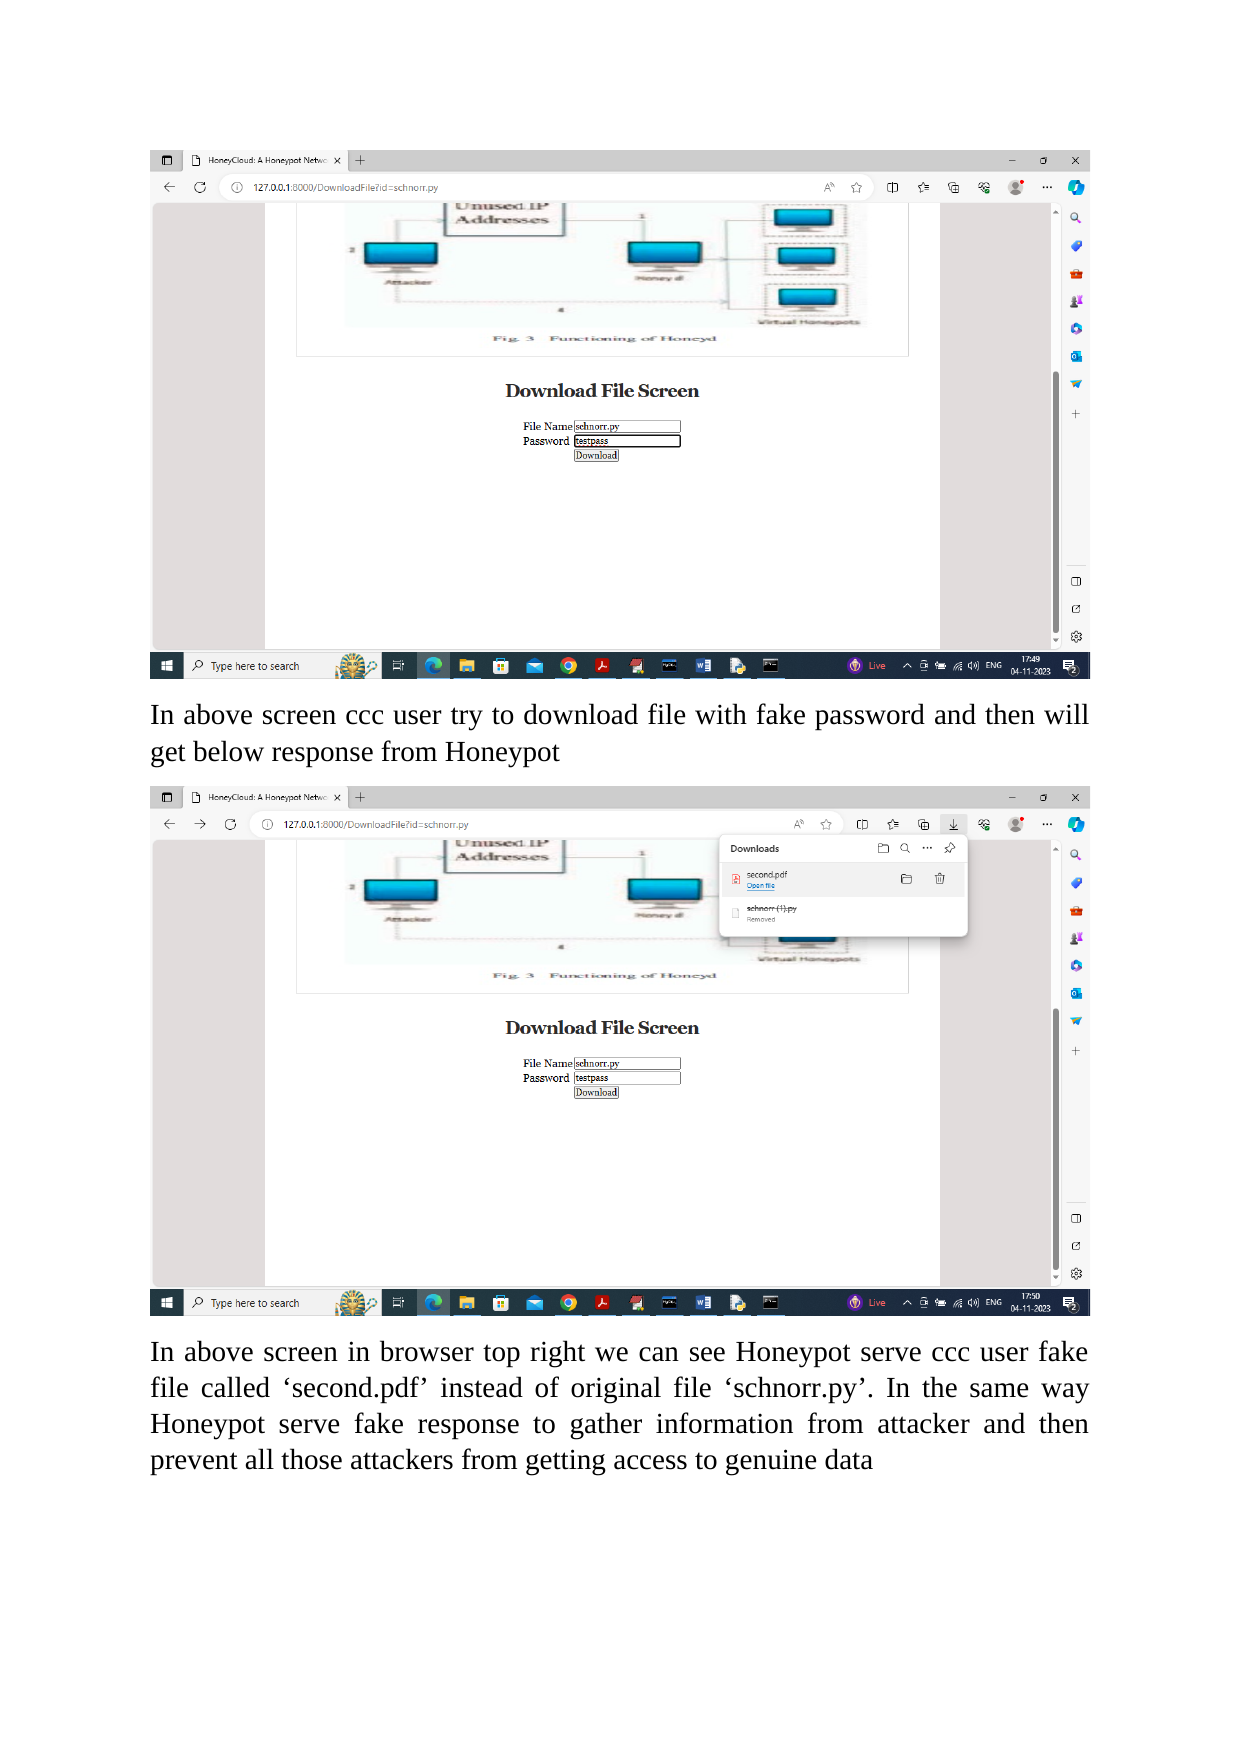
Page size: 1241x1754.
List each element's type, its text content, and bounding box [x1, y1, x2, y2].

picture [150, 786, 1091, 1316]
text In above screen ccc user try to download file with fake password and then will get below response from Honeypot [150, 697, 1090, 767]
picture [150, 150, 1091, 679]
text In above screen in browser top right we can see Honeypot serve ccc user fake file called ‘second.pdf’ instead of original file ‘schnorr.py’. In the same way Honeypot serve fake response to gather information from attacker and then prevent all those attackers from getting access to genuine data [150, 1334, 1090, 1476]
